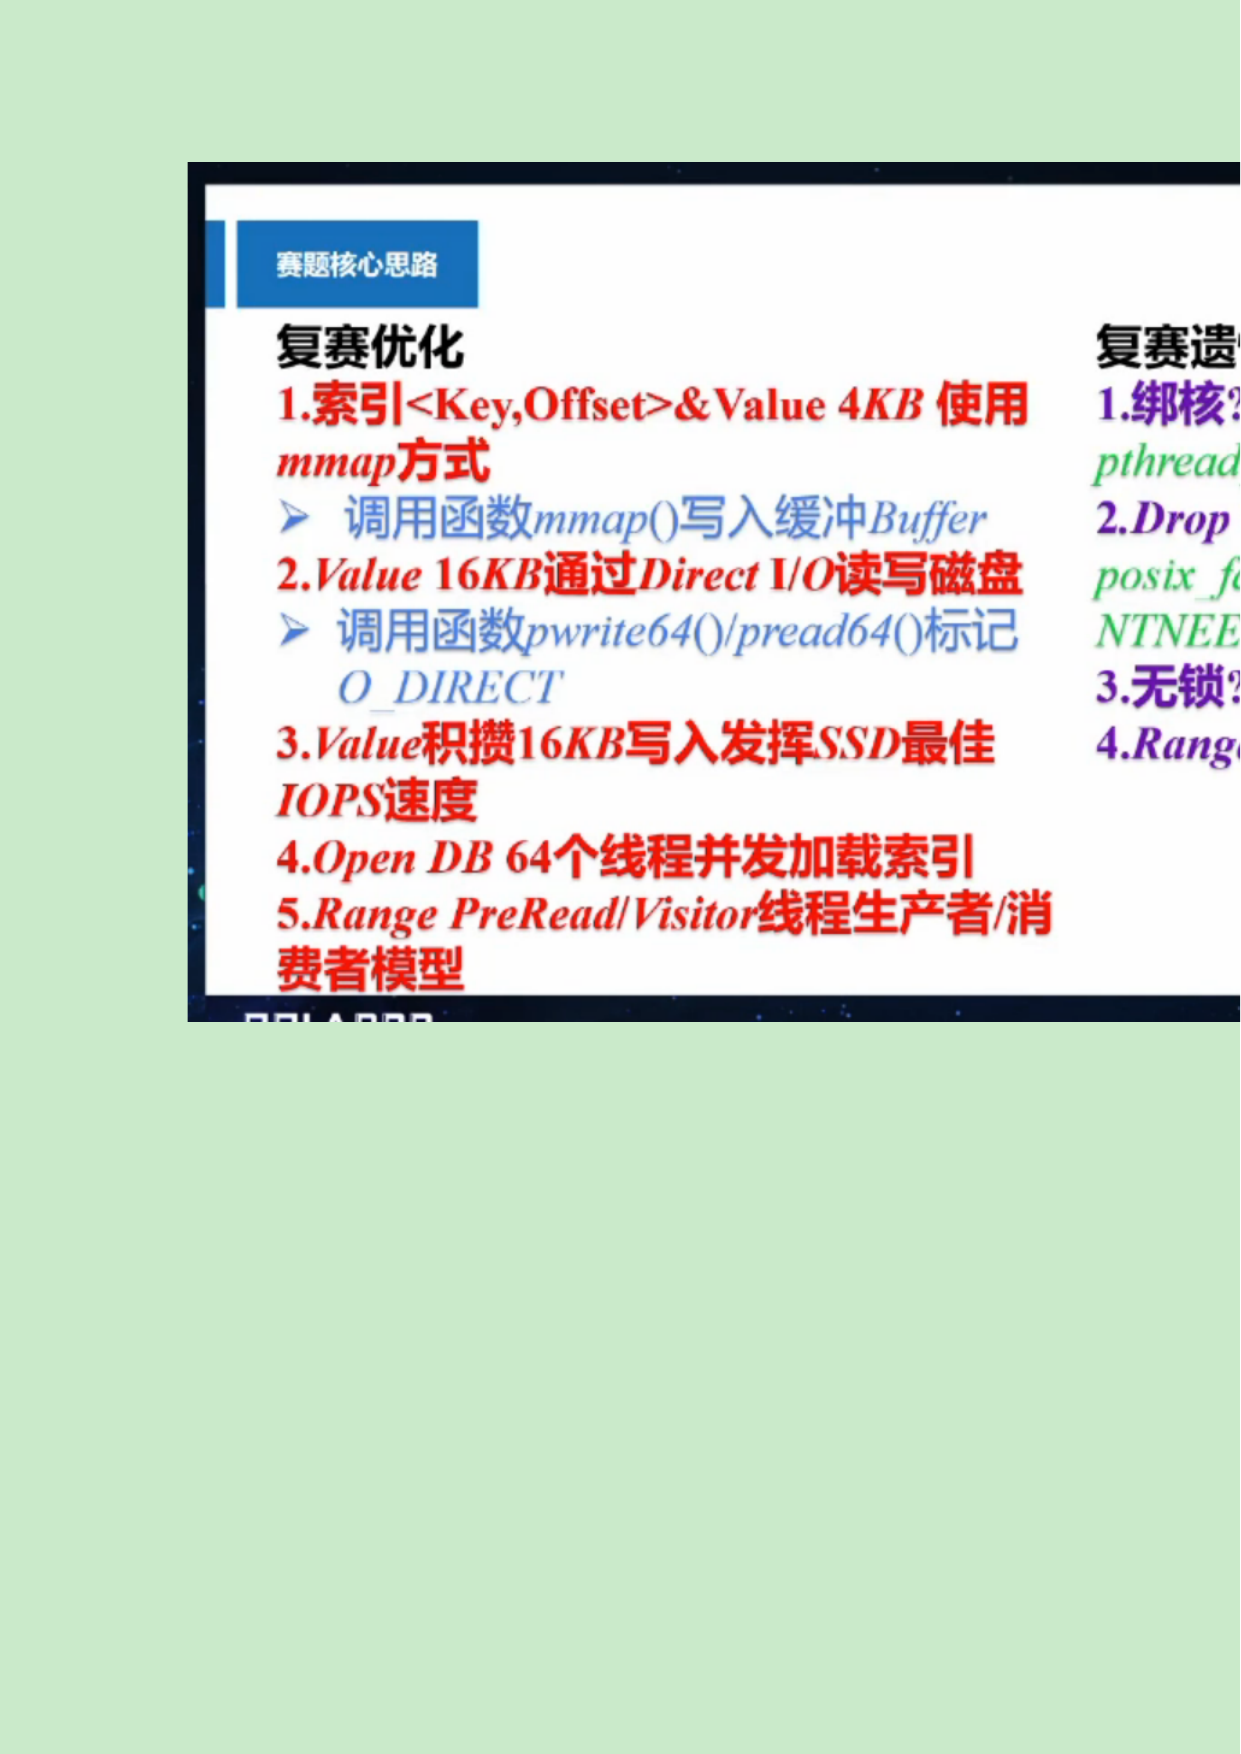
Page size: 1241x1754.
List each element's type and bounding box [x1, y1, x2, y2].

picture [187, 162, 1241, 1022]
